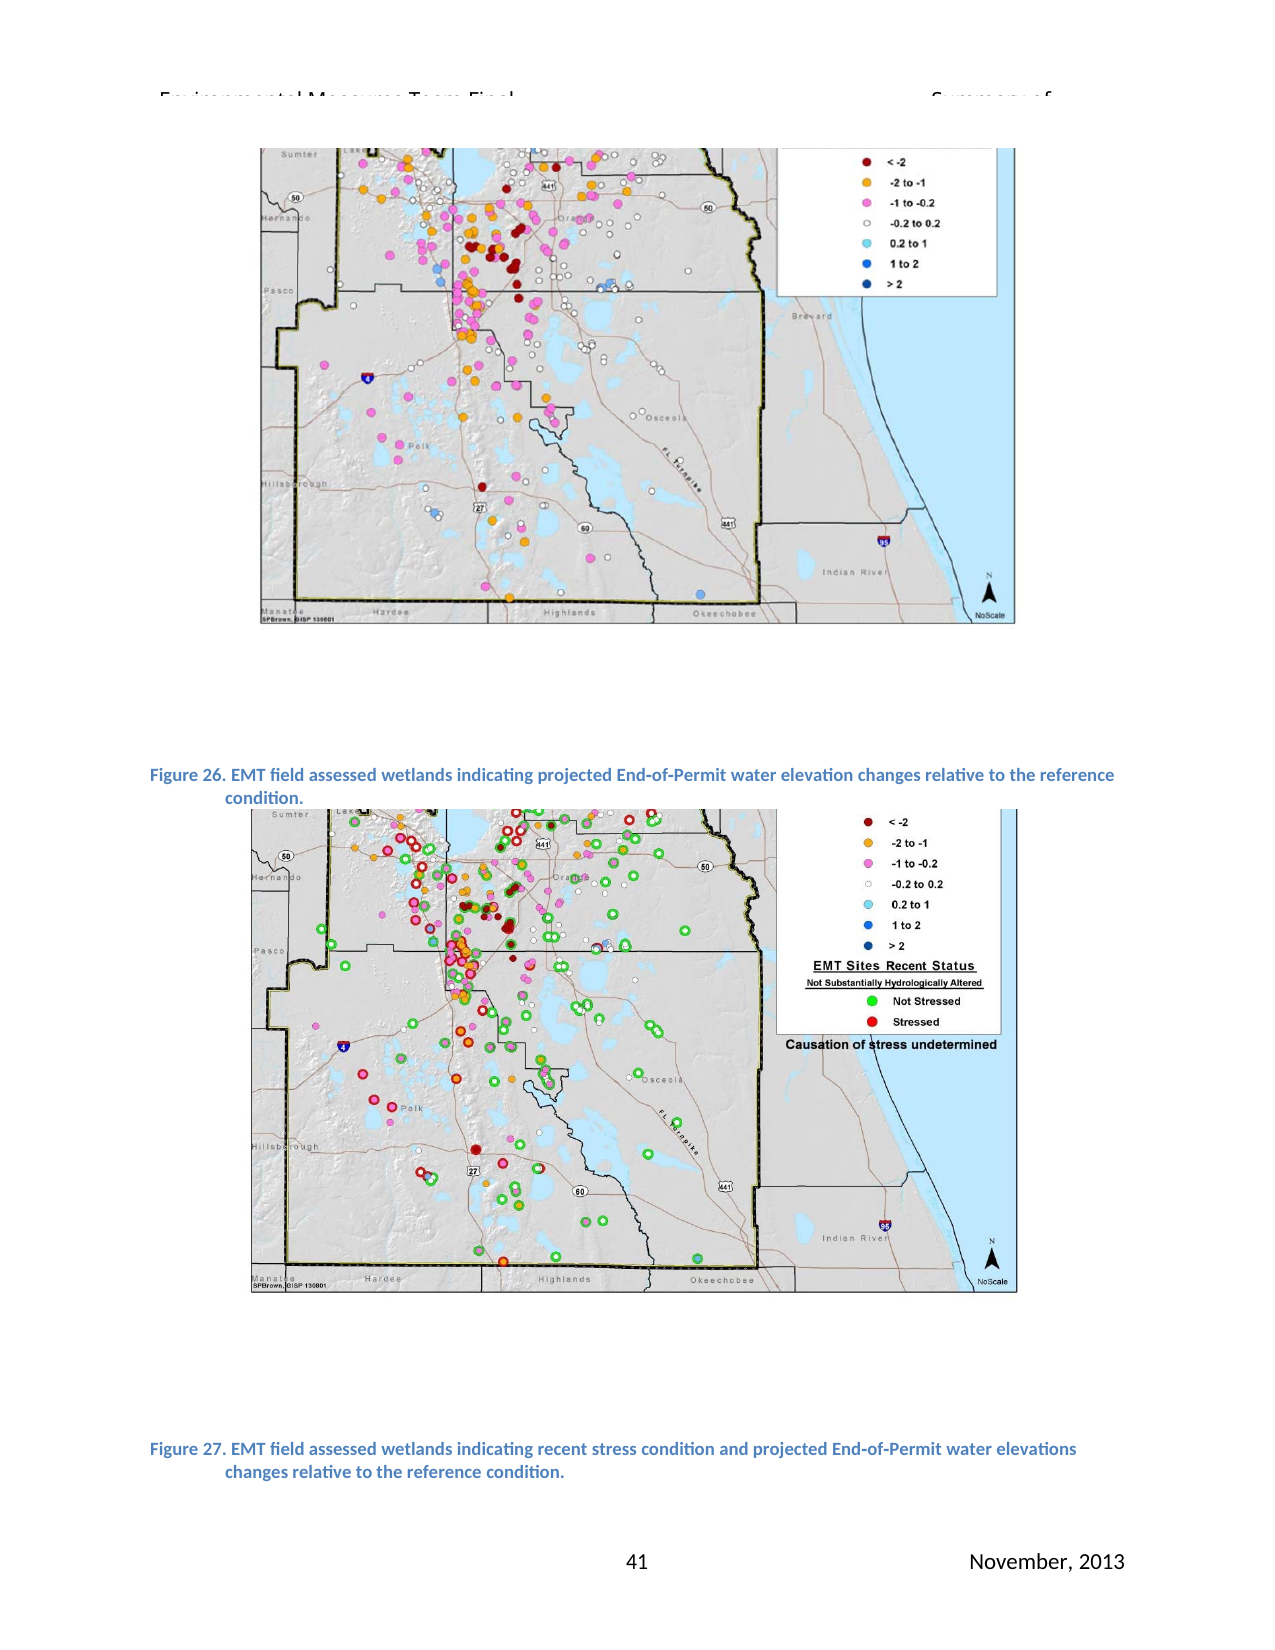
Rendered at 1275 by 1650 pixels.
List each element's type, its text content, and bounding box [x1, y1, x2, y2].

picture [240, 148, 1030, 638]
text 41 November, 2013 [626, 1547, 1137, 1575]
text Figure 26. EMT field assessed wetlands indicating projected End‐of‐Permit water elevation changes relative to the reference condition. [150, 763, 1137, 809]
text Figure 27. EMT field assessed wetlands indicating recent stress condition and projected End‐of‐Permit water elevations changes relative to the reference condition. [150, 1437, 1119, 1483]
picture [231, 809, 1032, 1304]
